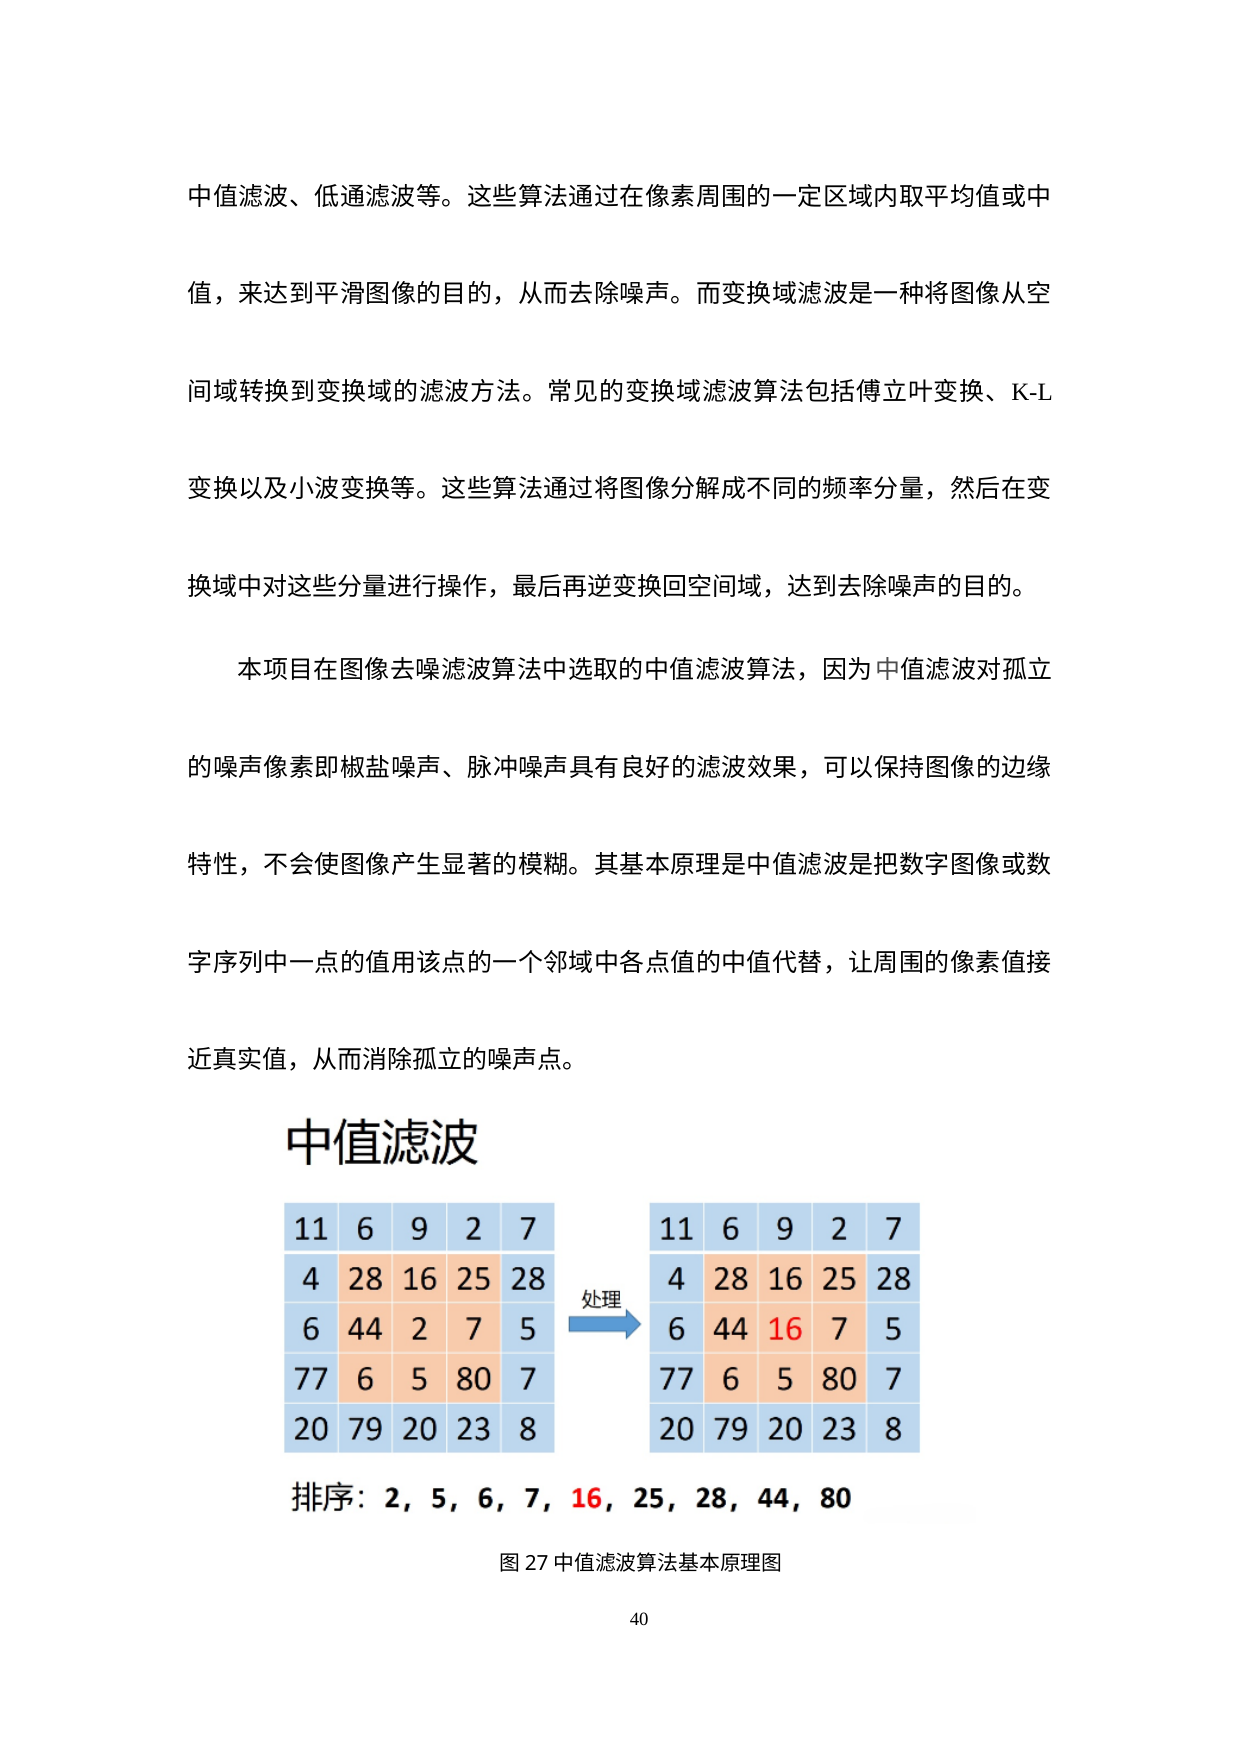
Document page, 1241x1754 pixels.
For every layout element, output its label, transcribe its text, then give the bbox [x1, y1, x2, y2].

picture [263, 1108, 977, 1524]
text 图27 中值滤波算法基本原理图 [187, 1545, 1053, 1578]
text 本项目在图像去噪滤波算法中选取的中值滤波算法，因为中值滤波对孤立的噪声像素即椒盐噪声、脉冲噪声具有良好的滤波效果，可以保持图像的边缘特性，不会使图像产生显著的模糊。其基本原理是中值滤波是把数字图像或数字序列中一点的值用该点的一个邻域中各点值的中值代替，让周围的像素值接近真实值，从而消除孤立的噪声点。 [187, 635, 1053, 1090]
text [187, 162, 1053, 617]
